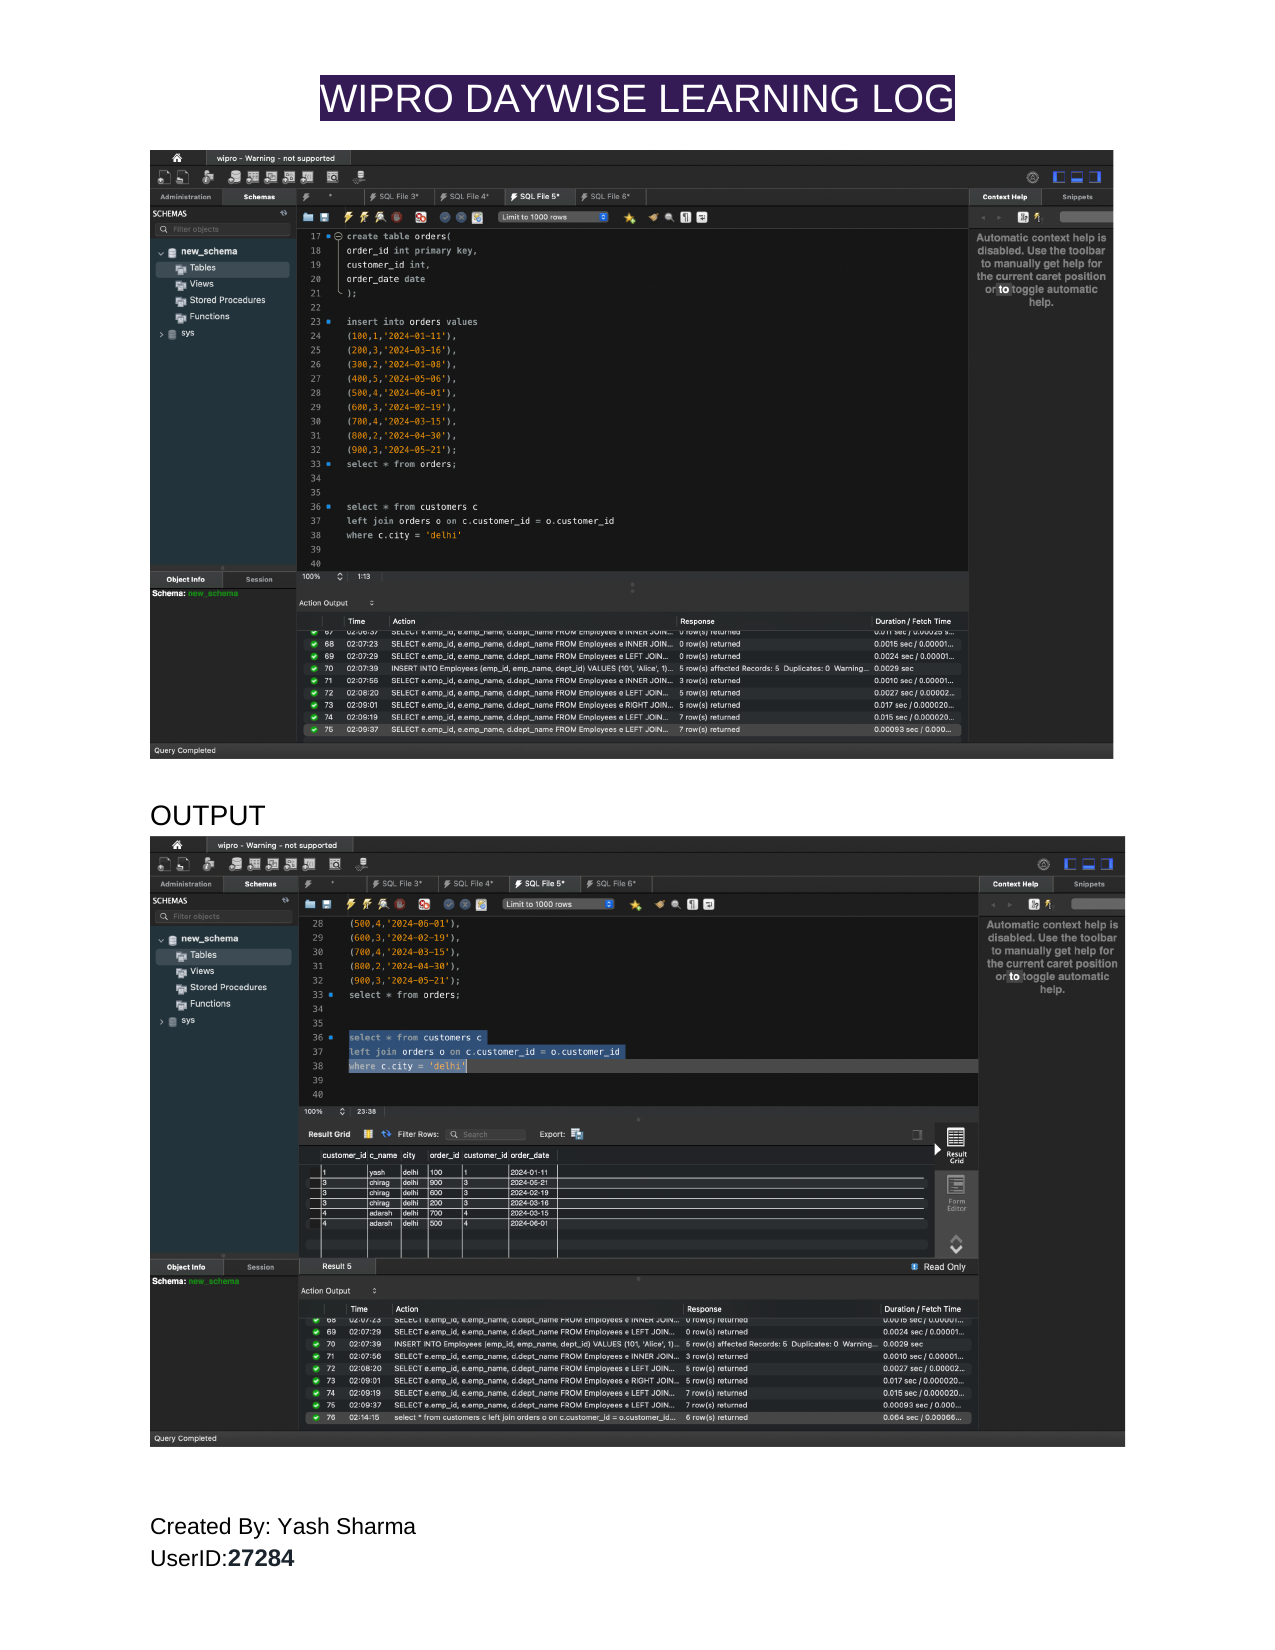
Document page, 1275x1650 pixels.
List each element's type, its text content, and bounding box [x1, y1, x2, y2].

text OUTPUT [150, 799, 1125, 832]
picture [150, 836, 1125, 1447]
picture [150, 150, 1114, 759]
